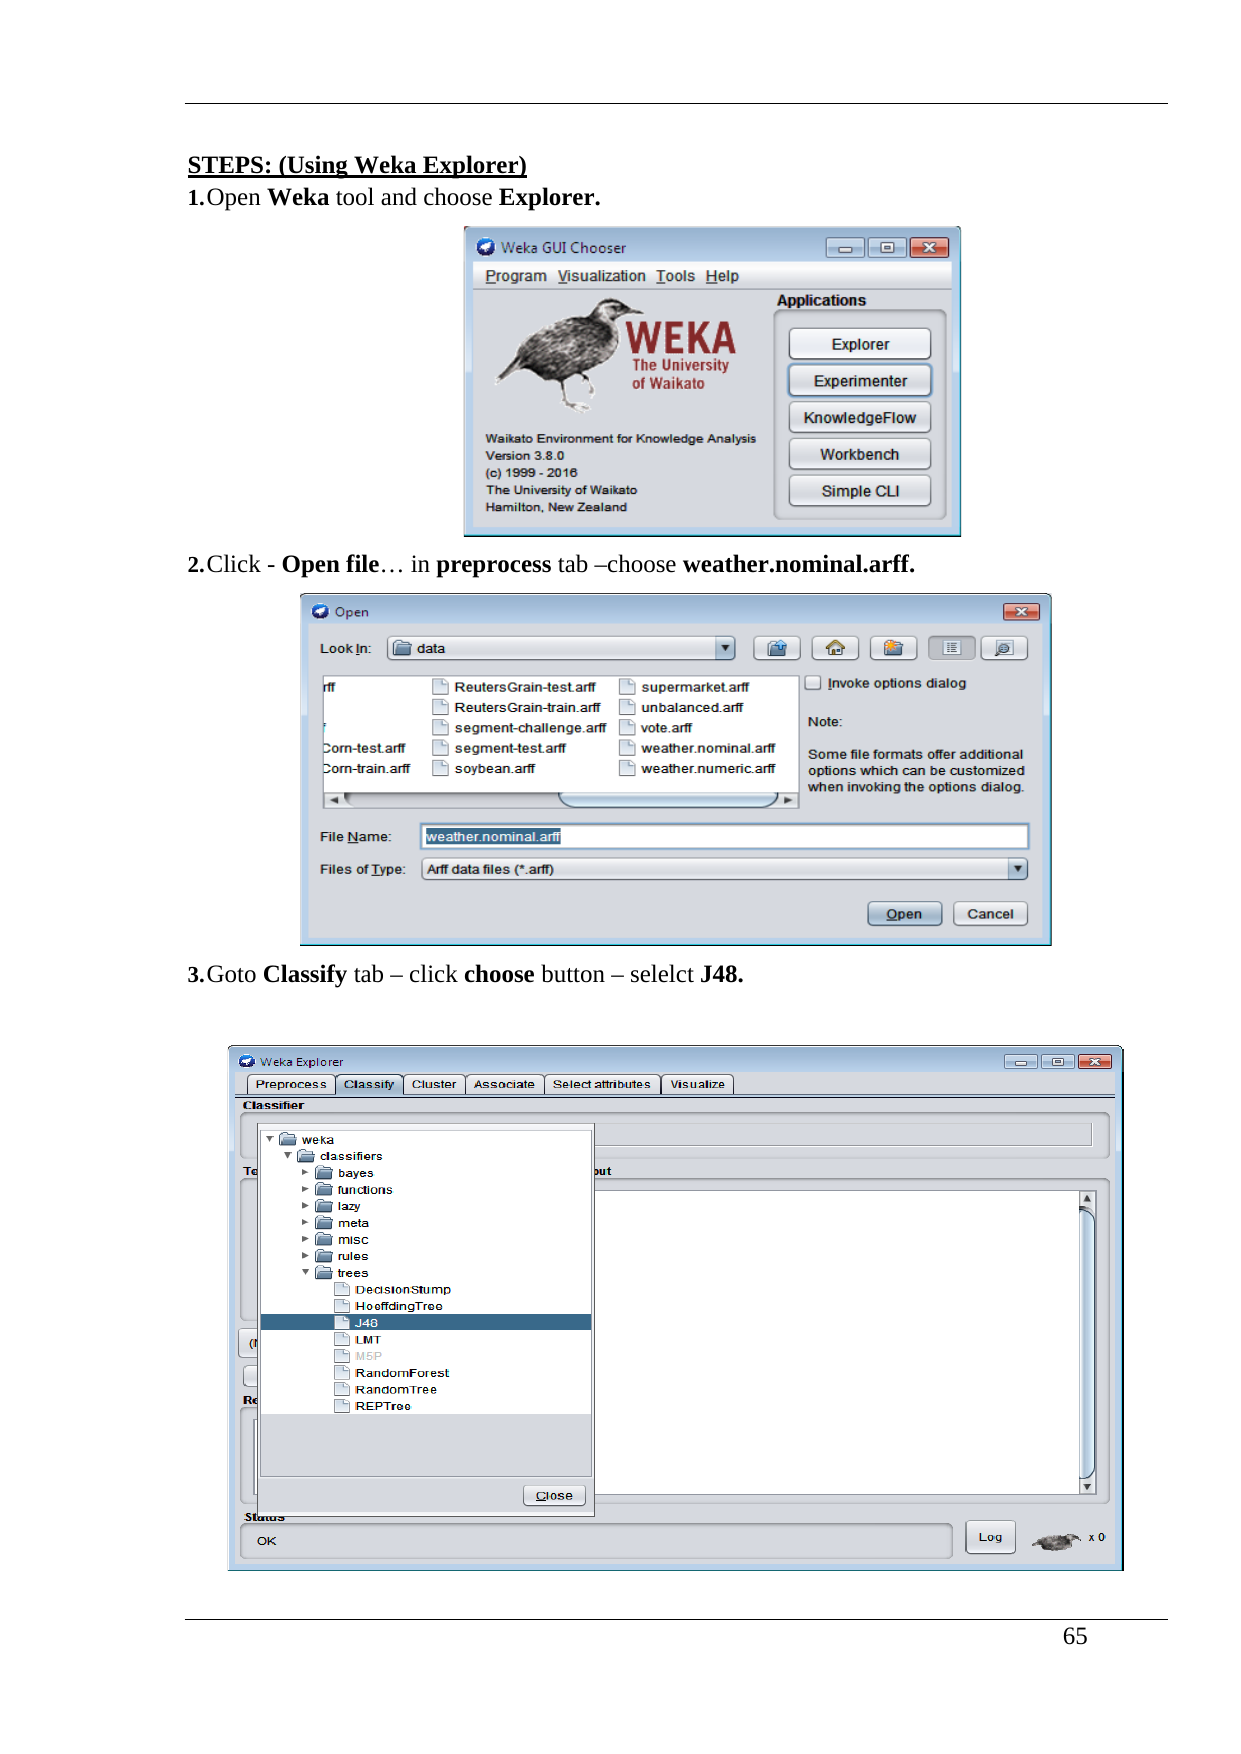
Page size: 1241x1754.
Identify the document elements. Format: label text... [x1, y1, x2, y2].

text STEPS: (Using Weka Explorer) [187, 150, 1207, 178]
list Open Weka tool and choose Explorer. [187, 182, 1207, 211]
picture [463, 226, 962, 537]
picture [227, 1045, 1124, 1571]
picture [300, 593, 1052, 946]
